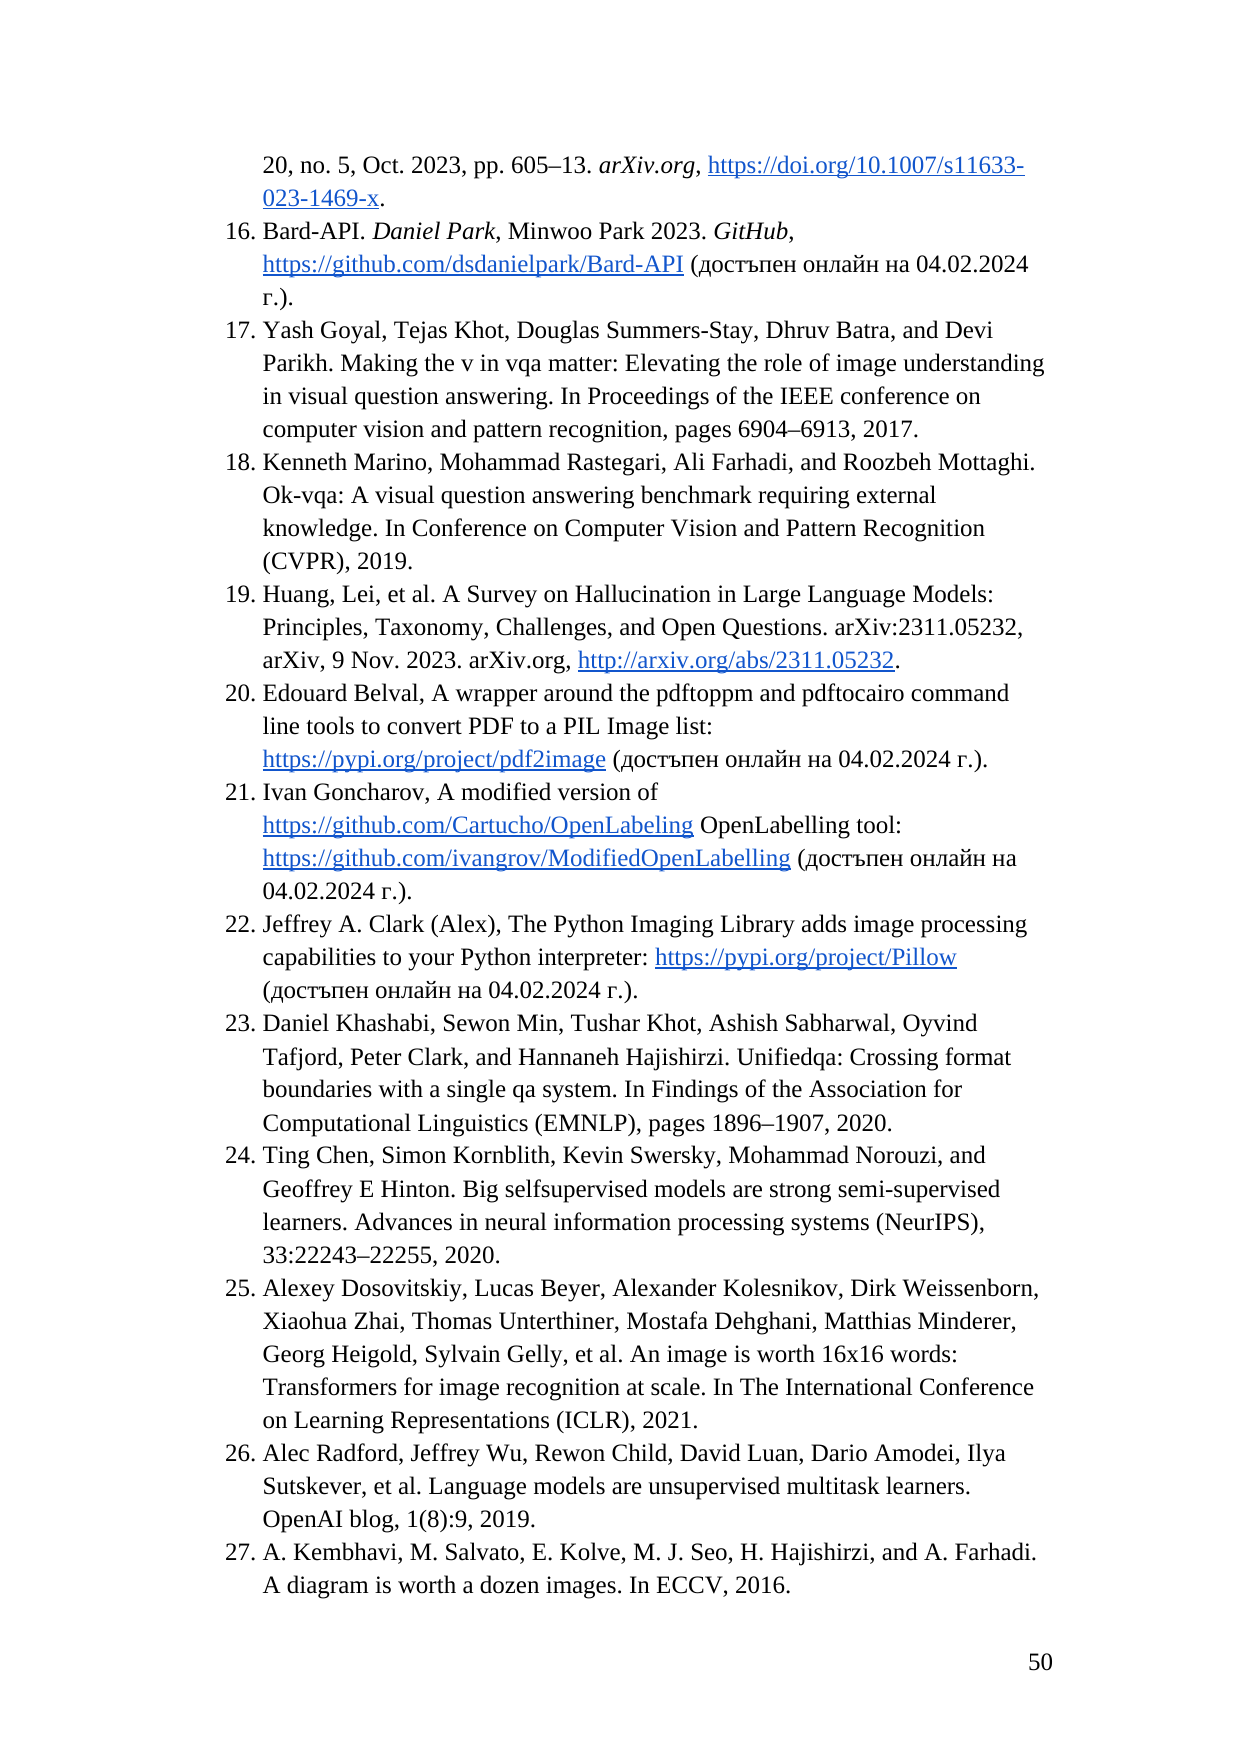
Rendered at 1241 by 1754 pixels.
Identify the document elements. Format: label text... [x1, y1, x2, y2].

list Kenneth Marino, Mohammad Rastegari, Ali Farhadi, and Roozbeh Mottaghi. Ok-vqa: A visual question answering benchmark requiring external knowledge. In Conference on Computer Vision and Pattern Recognition (CVPR), 2019. [225, 447, 1053, 575]
list Alec Radford, Jeffrey Wu, Rewon Child, David Luan, Dario Amodei, Ilya Sutskever, et al. Language models are unsupervised multitask learners. OpenAI blog, 1(8):9, 2019. [225, 1438, 1053, 1533]
list A. Kembhavi, M. Salvato, E. Kolve, M. J. Seo, H. Hajishirzi, and A. Farhadi. A diagram is worth a dozen images. In ECCV, 2016. [225, 1537, 1053, 1599]
list Edouard Belval, A wrapper around the pdftoppm and pdftocairo command line tools to convert PDF to a PIL Image list: https://pypi.org/project/pdf2image (достъпен онлайн на 04.02.2024 г.). [225, 678, 1053, 773]
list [225, 150, 1053, 212]
list Jeffrey A. Clark (Alex), The Python Imaging Library adds image processing capabilities to your Python interpreter: https://pypi.org/project/Pillow (достъпен онлайн на 04.02.2024 г.). [225, 909, 1053, 1004]
list Daniel Khashabi, Sewon Min, Tushar Khot, Ashish Sabharwal, Oyvind Tafjord, Peter Clark, and Hannaneh Hajishirzi. Unifiedqa: Crossing format boundaries with a single qa system. In Findings of the Association for Computational Linguistics (EMNLP), pages 1896–1907, 2020. [225, 1008, 1053, 1136]
list Yash Goyal, Tejas Khot, Douglas Summers-Stay, Dhruv Batra, and Devi Parikh. Making the v in vqa matter: Elevating the role of image understanding in visual question answering. In Proceedings of the IEEE conference on computer vision and pattern recognition, pages 6904–6913, 2017. [225, 315, 1053, 443]
list Ting Chen, Simon Kornblith, Kevin Swersky, Mohammad Norouzi, and Geoffrey E Hinton. Big selfsupervised models are strong semi-supervised learners. Advances in neural information processing systems (NeurIPS), 33:22243–22255, 2020. [225, 1141, 1053, 1268]
list Ivan Goncharov, A modified version of https://github.com/Cartucho/OpenLabeling OpenLabelling tool: https://github.com/ivangrov/ModifiedOpenLabelling (достъпен онлайн на 04.02.2024 г.). [225, 777, 1053, 905]
list Huang, Lei, et al. A Survey on Hallucination in Large Language Models: Principles, Taxonomy, Challenges, and Open Questions. arXiv:2311.05232, arXiv, 9 Nov. 2023. arXiv.org, http://arxiv.org/abs/2311.05232. [225, 579, 1053, 674]
list Alexey Dosovitskiy, Lucas Beyer, Alexander Kolesnikov, Dirk Weissenborn, Xiaohua Zhai, Thomas Unterthiner, Mostafa Dehghani, Matthias Minderer, Georg Heigold, Sylvain Gelly, et al. An image is worth 16x16 words: Transformers for image recognition at scale. In The International Conference on Learning Representations (ICLR), 2021. [225, 1273, 1053, 1433]
list Bard-API. Daniel Park, Minwoo Park 2023. GitHub, https://github.com/dsdanielpark/Bard-API (достъпен онлайн на 04.02.2024 г.). [225, 216, 1053, 311]
